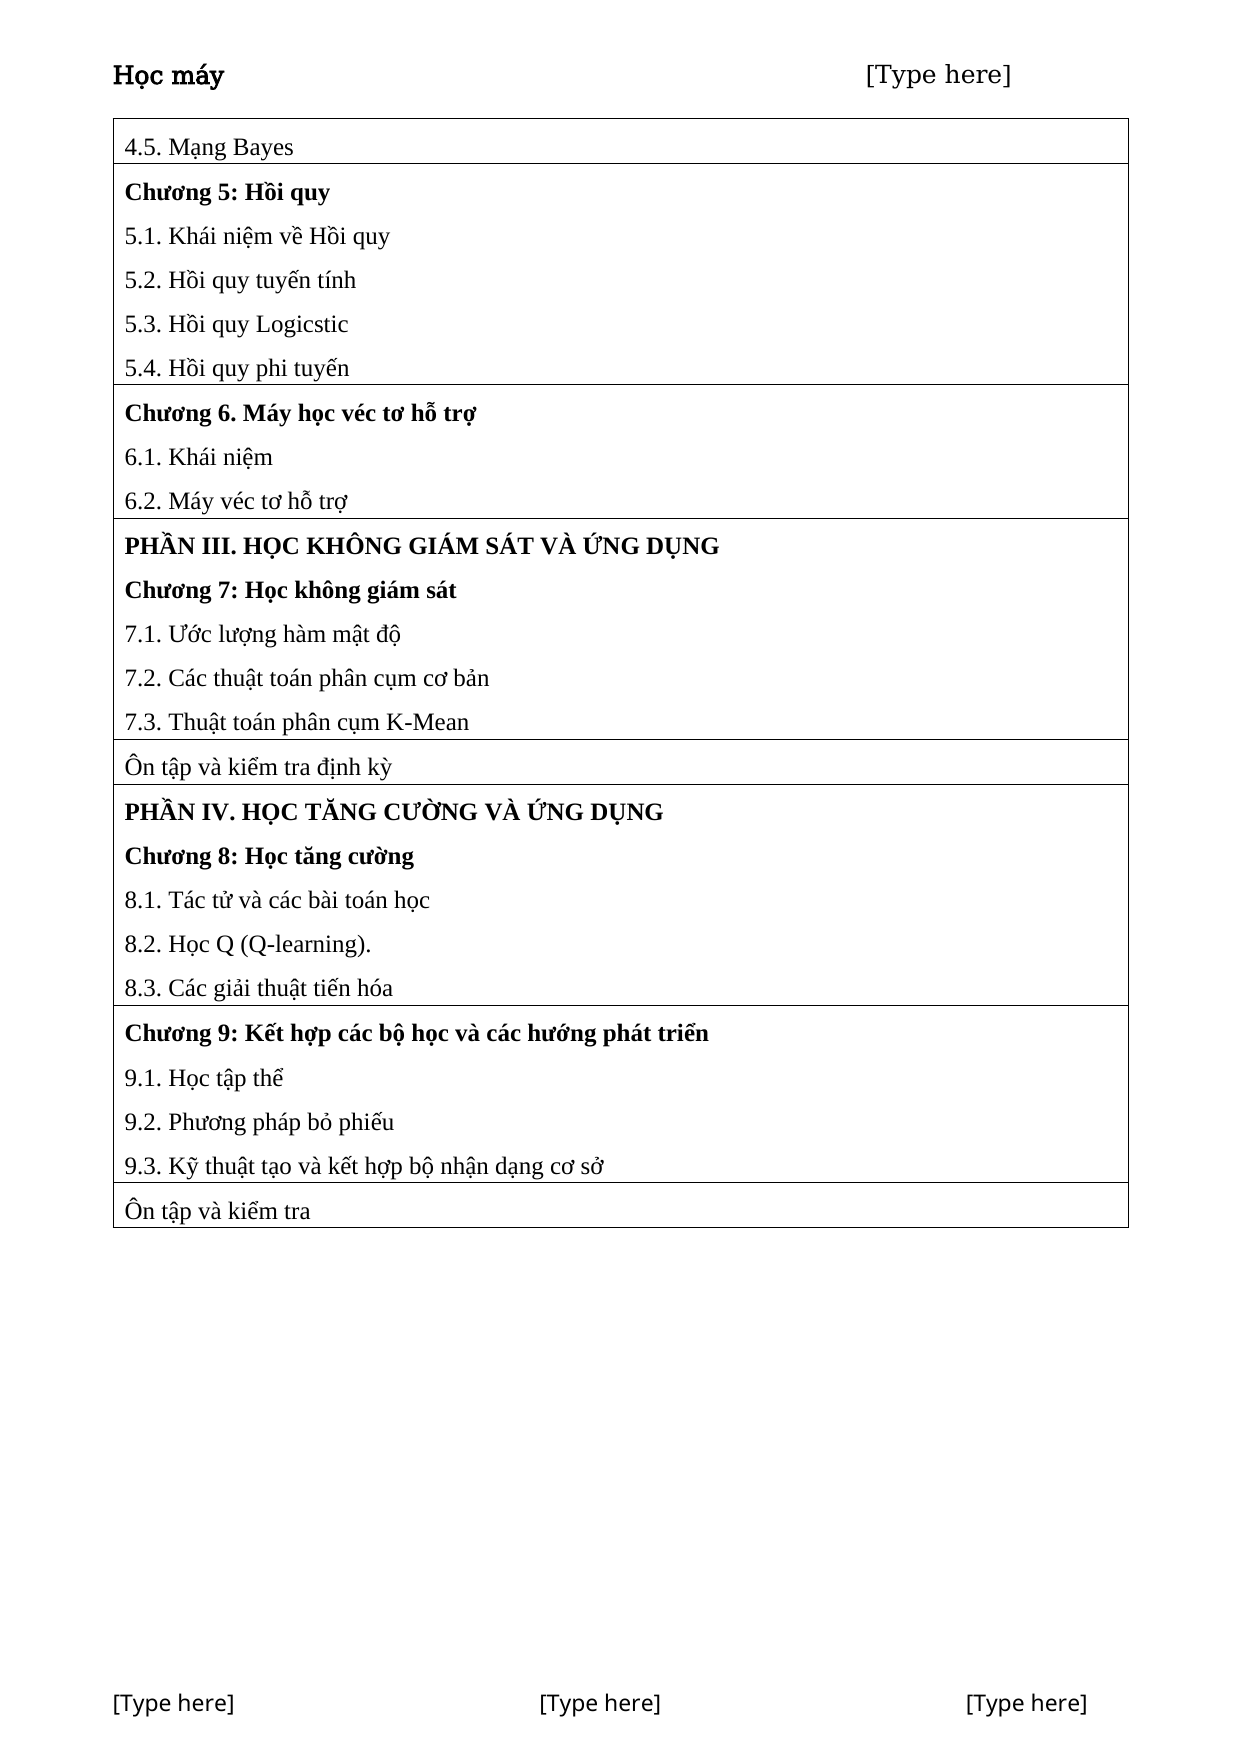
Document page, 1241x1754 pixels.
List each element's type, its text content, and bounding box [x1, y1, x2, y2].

table_cell Ôn tập và kiểm tra [114, 1183, 1128, 1227]
table_cell Chương 6. Máy học véc tơ hỗ trợ 6.1. Khái niệm 6.2. Máy véc tơ hỗ trợ [114, 385, 1128, 517]
table_cell Ôn tập và kiểm tra định kỳ [114, 740, 1128, 784]
table_cell PHẦN IV. HỌC TĂNG CƯỜNG VÀ ỨNG DỤNG Chương 8: Học tăng cường 8.1. Tác tử và các bài toán học 8.2. Học Q (Q-learning). 8.3. Các giải thuật tiến hóa [114, 785, 1128, 1005]
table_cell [114, 119, 1128, 163]
table_cell PHẦN III. HỌC KHÔNG GIÁM SÁT VÀ ỨNG DỤNG Chương 7: Học không giám sát 7.1. Ước lượng hàm mật độ 7.2. Các thuật toán phân cụm cơ bản 7.3. Thuật toán phân cụm K-Mean [114, 519, 1128, 739]
table_cell Chương 9: Kết hợp các bộ học và các hướng phát triển 9.1. Học tập thể 9.2. Phương pháp bỏ phiếu 9.3. Kỹ thuật tạo và kết hợp bộ nhận dạng cơ sở [114, 1006, 1128, 1182]
table_cell Chương 5: Hồi quy 5.1. Khái niệm về Hồi quy 5.2. Hồi quy tuyến tính 5.3. Hồi quy Logicstic 5.4. Hồi quy phi tuyến [114, 164, 1128, 384]
